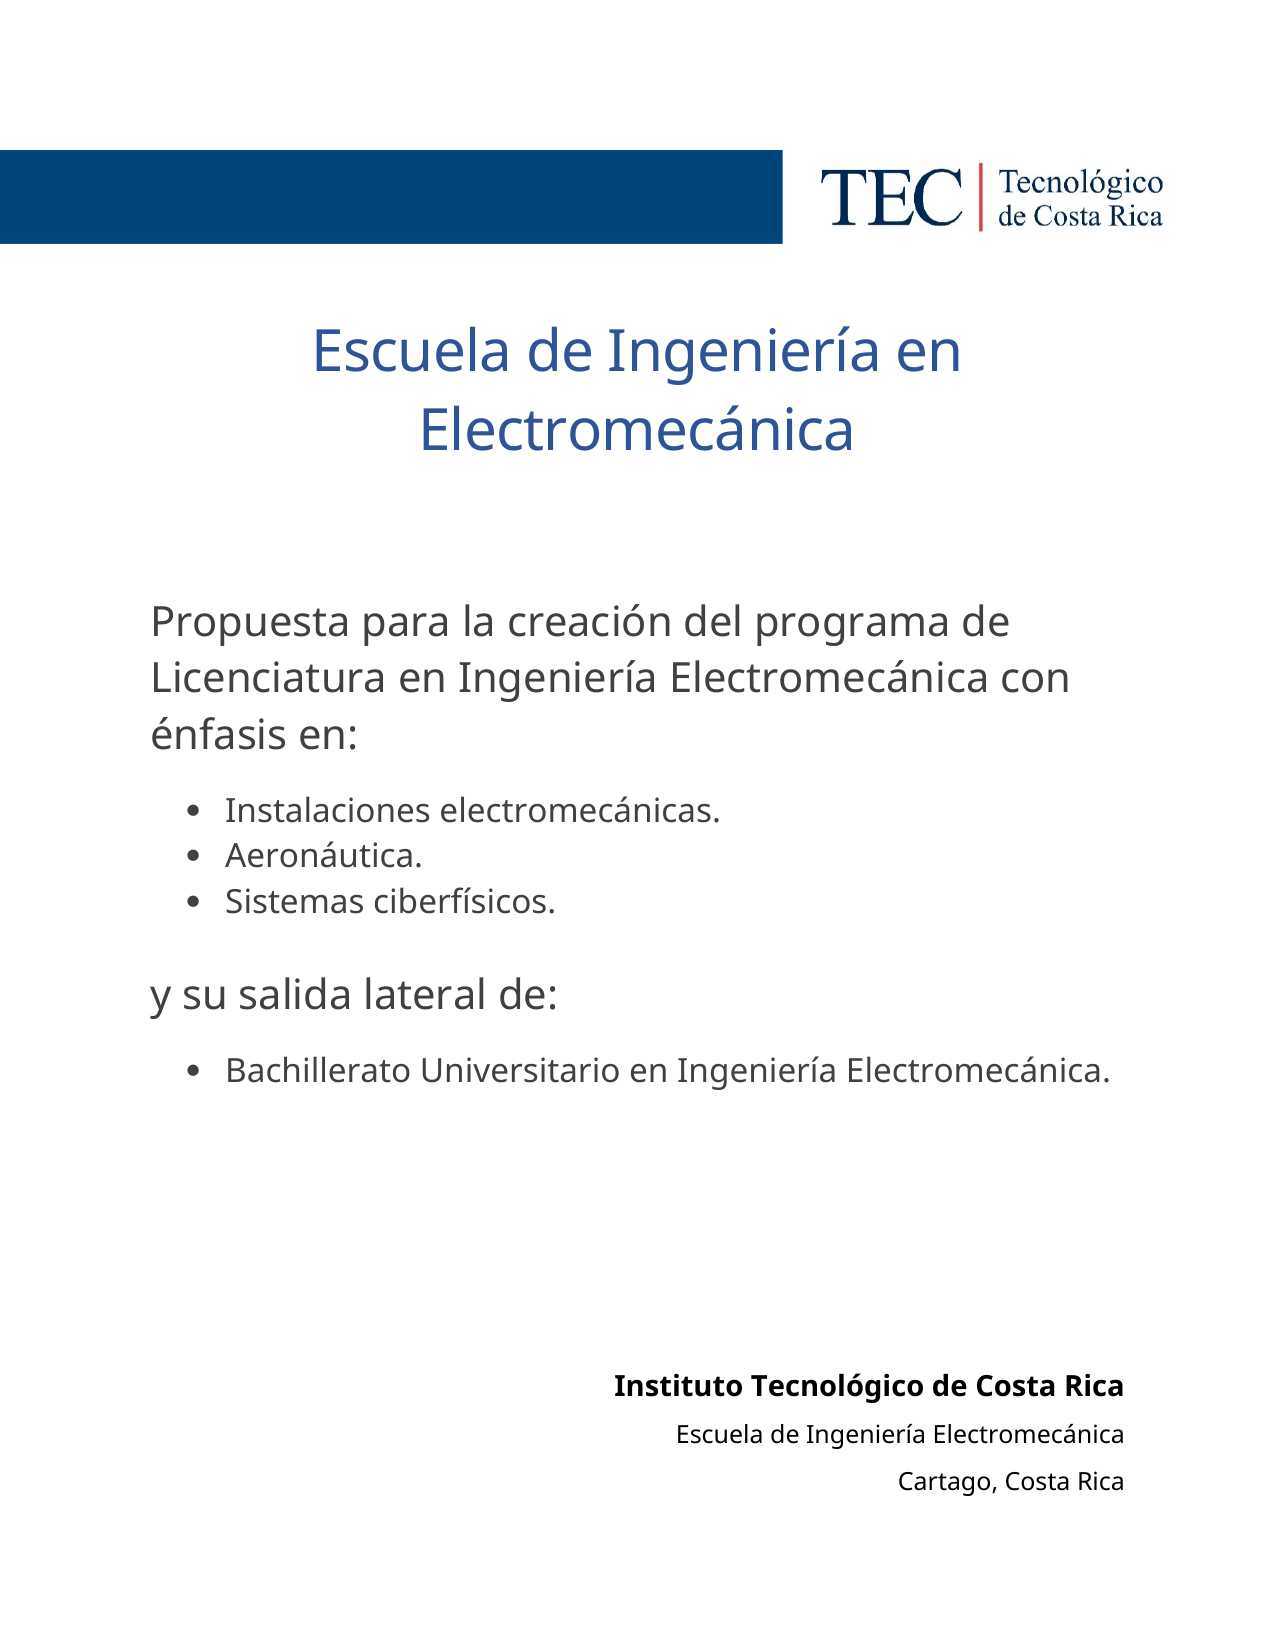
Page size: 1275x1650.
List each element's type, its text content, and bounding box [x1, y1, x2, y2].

subtitle Aeronáutica. [187, 832, 1125, 878]
subtitle Propuesta para la creación del programa de Licenciatura en Ingeniería Electromecánica con énfasis en: [150, 591, 1125, 762]
text Cartago, Costa Rica [150, 1464, 1125, 1498]
text Instituto Tecnológico de Costa Rica [150, 1365, 1125, 1404]
subtitle Bachillerato Universitario en Ingeniería Electromecánica. [187, 1047, 1125, 1092]
subtitle Instalaciones electromecánicas. [187, 787, 1125, 832]
subtitle y su salida lateral de: [150, 965, 1125, 1022]
title Escuela de Ingeniería en Electromecánica [150, 309, 1125, 468]
subtitle Sistemas ciberfísicos. [187, 878, 1125, 923]
text Escuela de Ingeniería Electromecánica [150, 1417, 1125, 1451]
picture [0, 150, 1210, 246]
